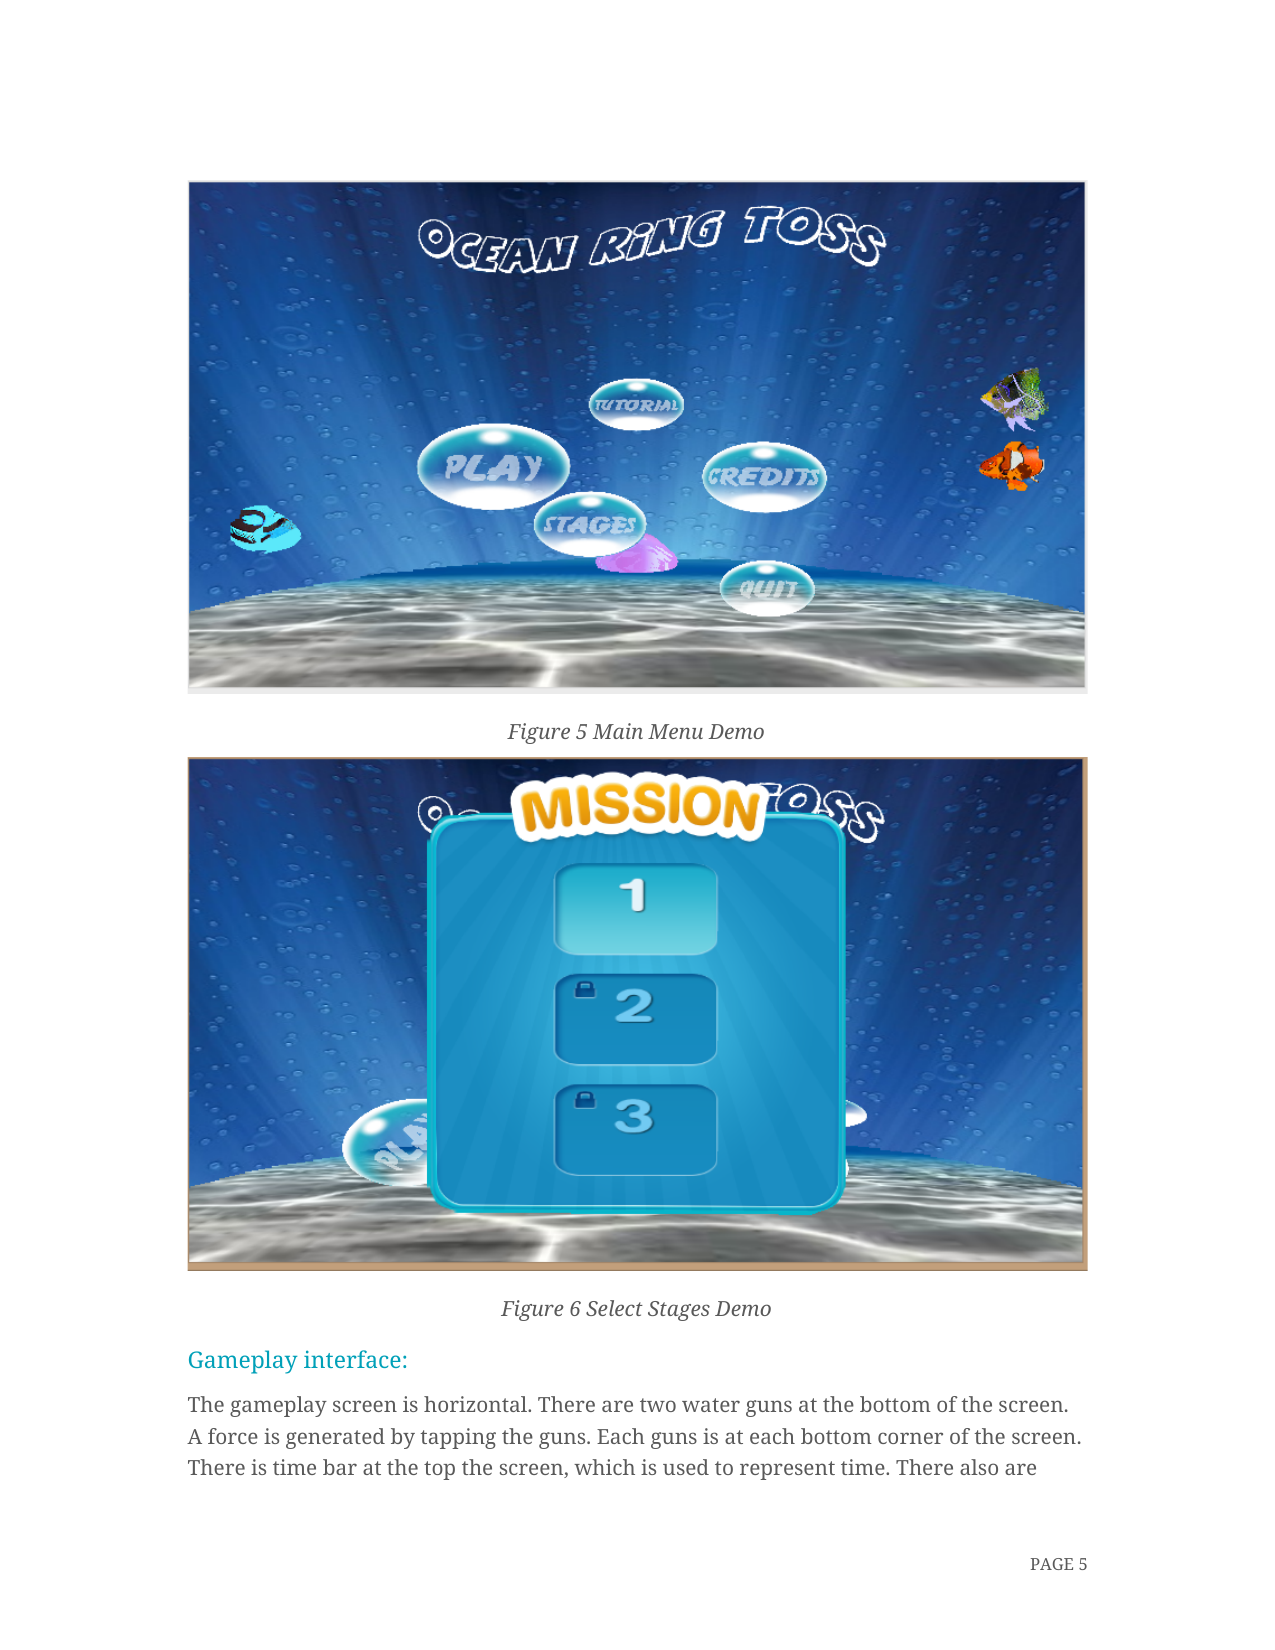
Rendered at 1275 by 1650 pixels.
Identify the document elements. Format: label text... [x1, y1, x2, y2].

picture [187, 180, 1088, 694]
subtitle Gameplay interface: [187, 1344, 1087, 1375]
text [187, 1391, 1087, 1481]
picture [187, 757, 1088, 1271]
